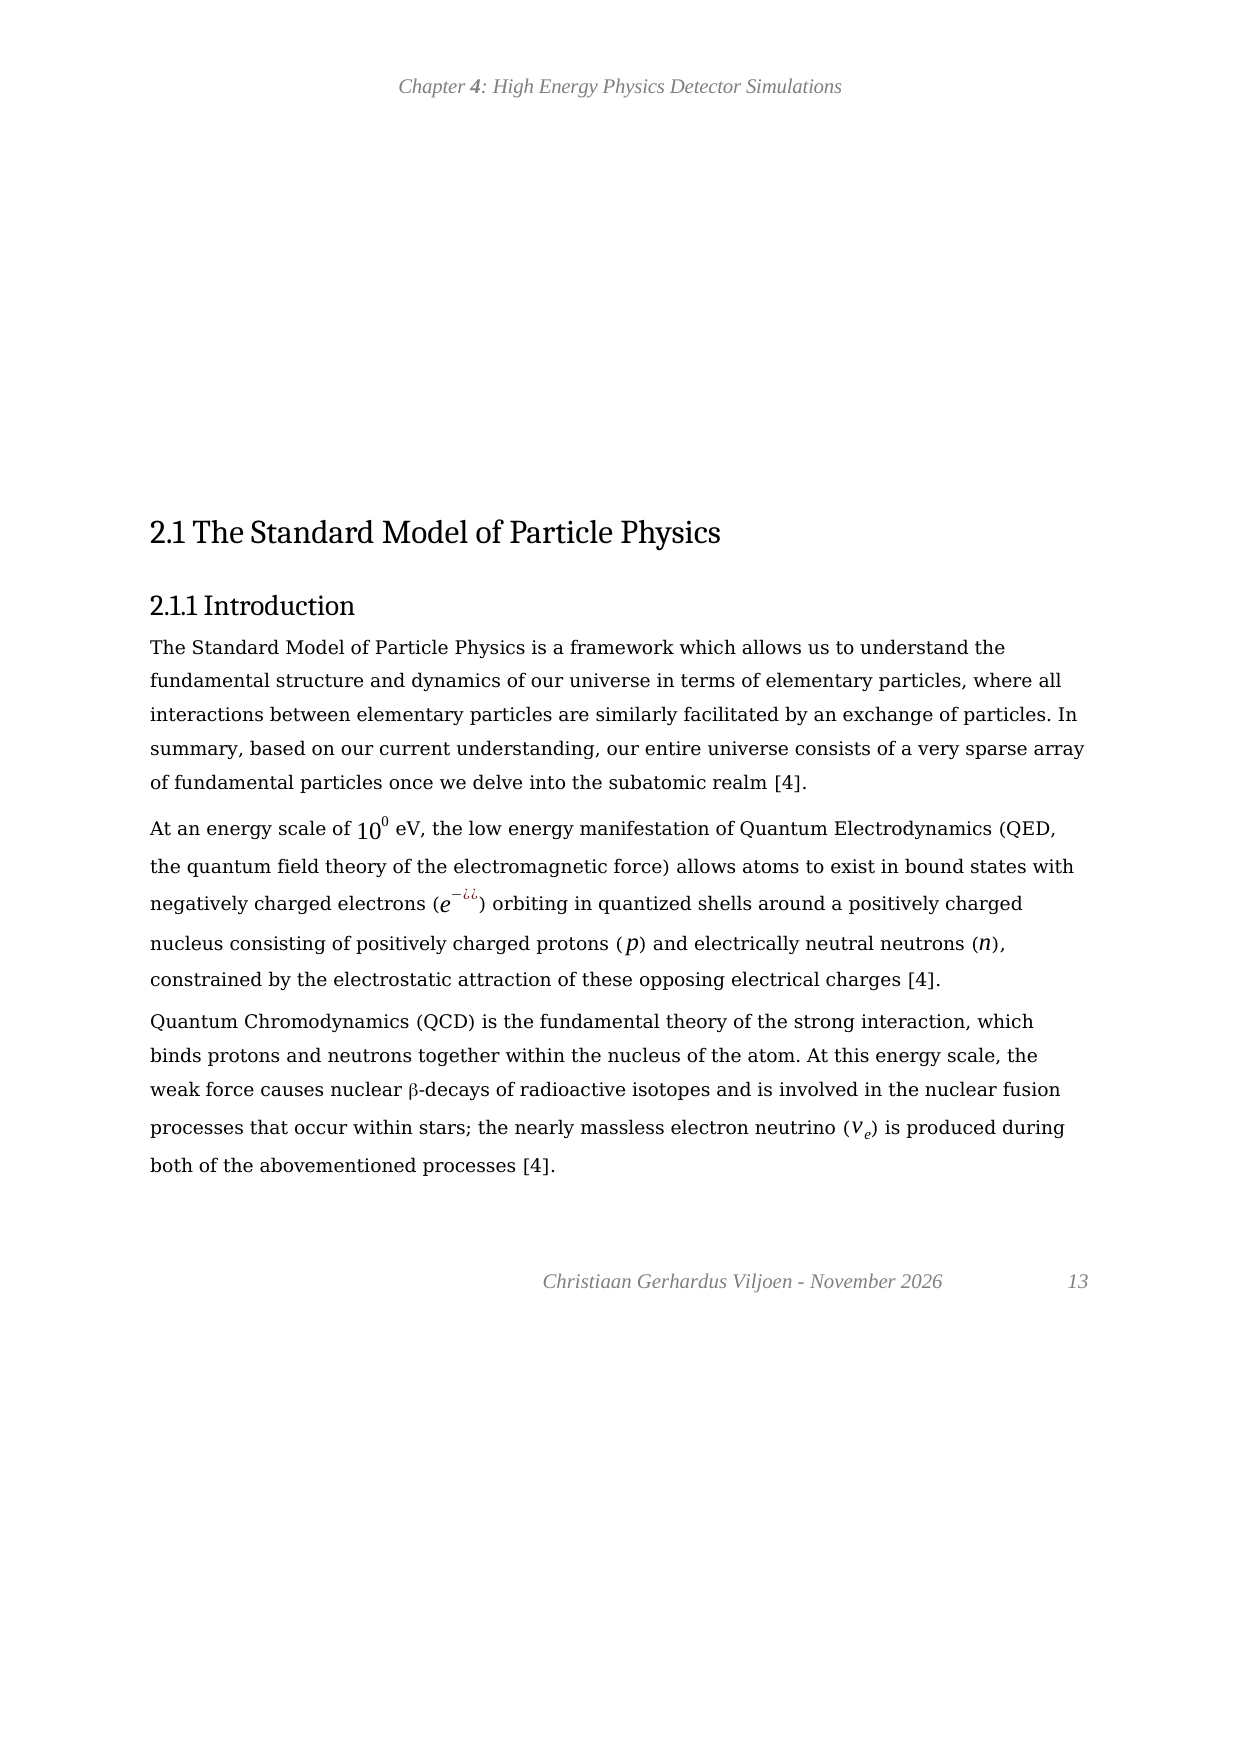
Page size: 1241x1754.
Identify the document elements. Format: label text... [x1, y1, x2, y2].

subtitle The Standard Model of Particle Physics [150, 514, 1090, 552]
subtitle Introduction [150, 589, 1090, 623]
text The Standard Model of Particle Physics is a framework which allows us to understand the fundamental structure and dynamics of our universe in terms of elementary particles, where all interactions between elementary particles are similarly facilitated by an exchange of particles. In summary, based on our current understanding, our entire universe consists of a very sparse array of fundamental particles once we delve into the subatomic realm . [150, 636, 1090, 793]
text At an energy scale of eV, the low energy manifestation of Quantum Electrodynamics (QED, the quantum field theory of the electromagnetic force) allows atoms to exist in bound states with negatively charged electrons () orbiting in quantized shells around a positively charged nucleus consisting of positively charged protons () and electrically neutral neutrons (), constrained by the electrostatic attraction of these opposing electrical charges. [150, 813, 1090, 990]
text Quantum Chromodynamics (QCD) is the fundamental theory of the strong interaction, which binds protons and neutrons together within the nucleus of the atom. At this energy scale, the weak force causes nuclear -decays of radioactive isotopes and is involved in the nuclear fusion processes that occur within stars; the nearly massless electron neutrino () is produced during both of the abovementioned processes. [150, 1010, 1090, 1176]
